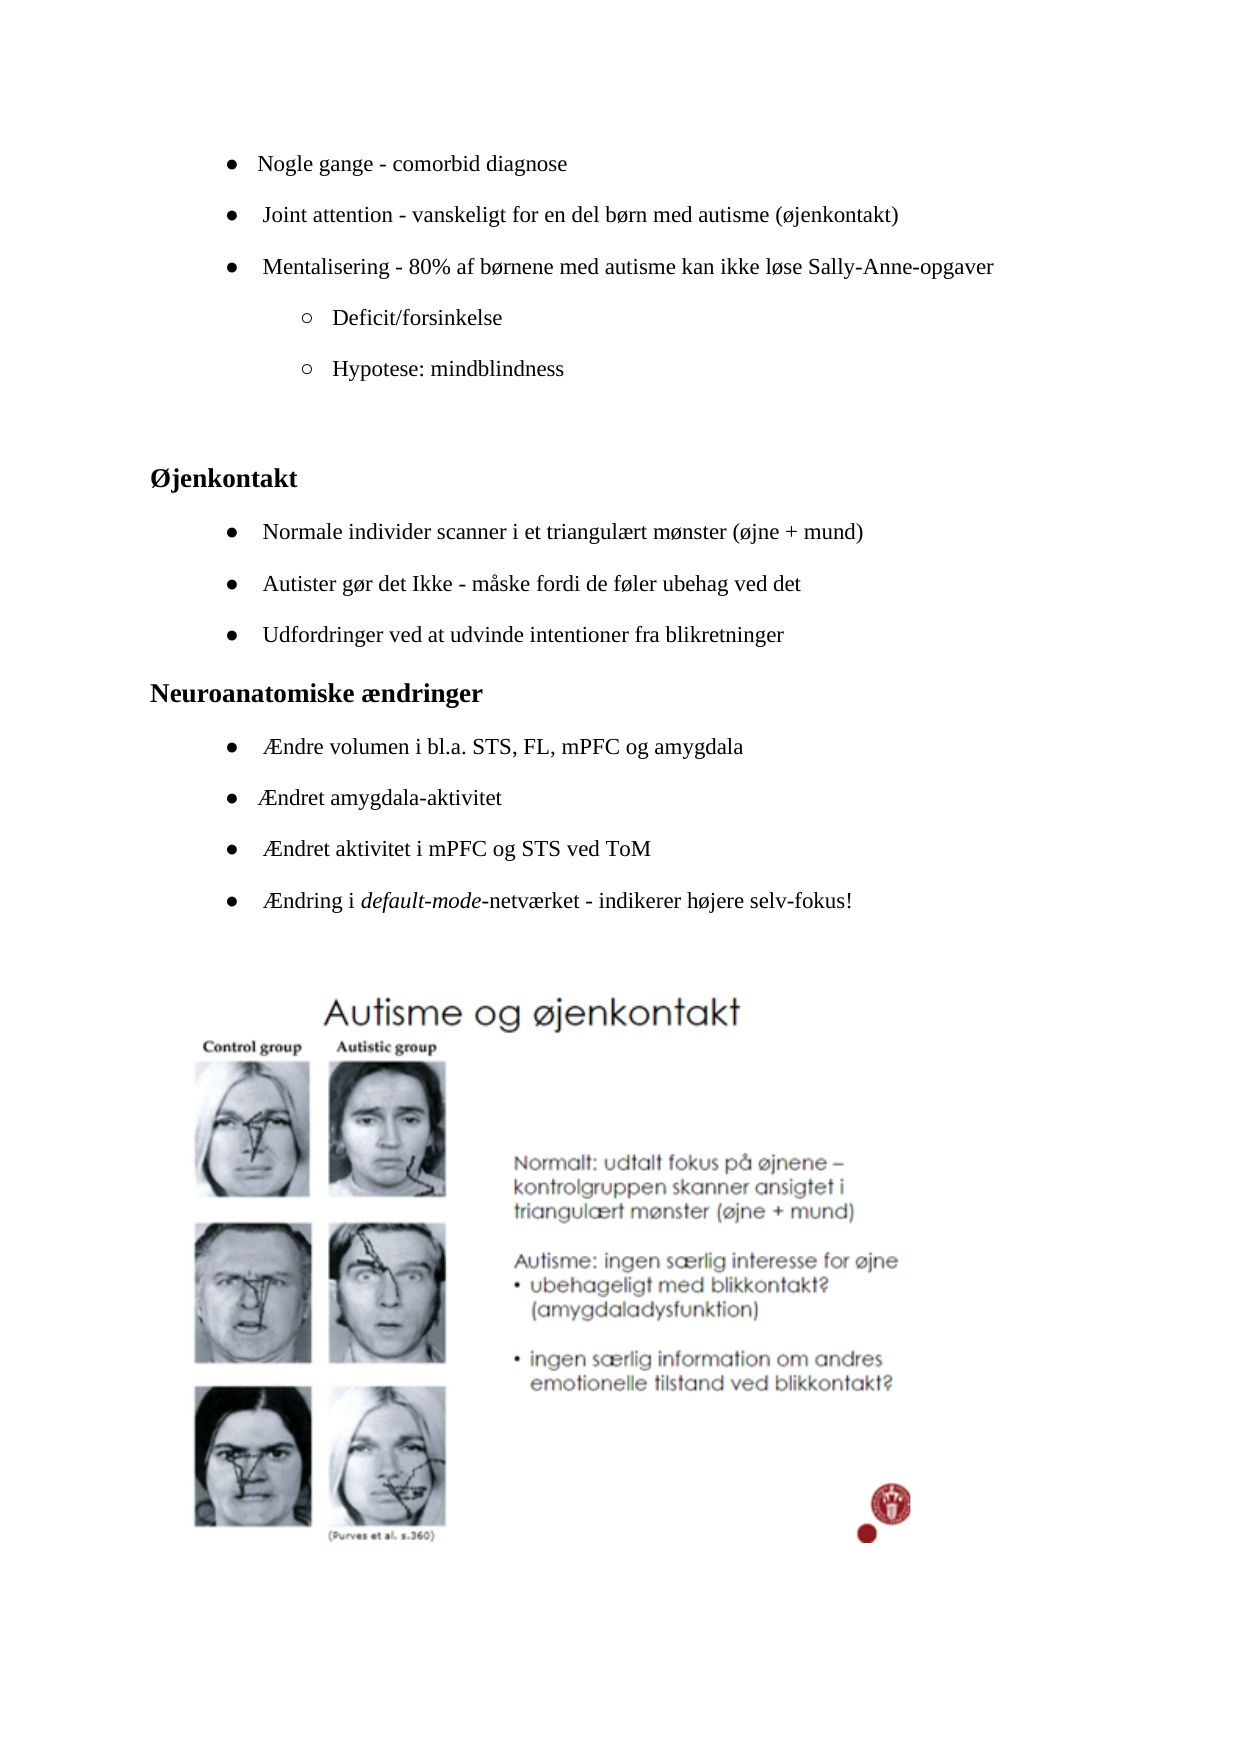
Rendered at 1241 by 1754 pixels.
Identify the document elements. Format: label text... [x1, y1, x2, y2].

text ● Autister gør det Ikke - måske fordi de føler ubehag ved det [225, 570, 1090, 596]
text ● Udfordringer ved at udvinde intentioner fra blikretninger [225, 621, 1090, 647]
text ● Mentalisering - 80% af børnene med autisme kan ikke løse Sally-Anne-opgaver [225, 253, 1090, 279]
subtitle Øjenkontakt [150, 462, 1090, 493]
text ● Joint attention - vanskeligt for en del børn med autisme (øjenkontakt) [225, 201, 1090, 228]
text ● Ændring i default-mode-netværket - indikerer højere selv-fokus! [225, 887, 1090, 913]
text ● Ændre volumen i bl.a. STS, FL, mPFC og amygdala [225, 733, 1090, 759]
text ○ Deficit/forsinkelse [300, 304, 1090, 330]
text ● Ændret amygdala-aktivitet [225, 784, 1090, 811]
picture [155, 989, 911, 1543]
subtitle Neuroanatomiske ændringer [150, 677, 1090, 708]
text ● Normale individer scanner i et triangulært mønster (øjne + mund) [225, 518, 1090, 545]
text ● Ændret aktivitet i mPFC og STS ved ToM [225, 836, 1090, 862]
text ● Nogle gange - comorbid diagnose [225, 150, 1090, 176]
text ○ Hypotese: mindblindness [300, 355, 1090, 382]
